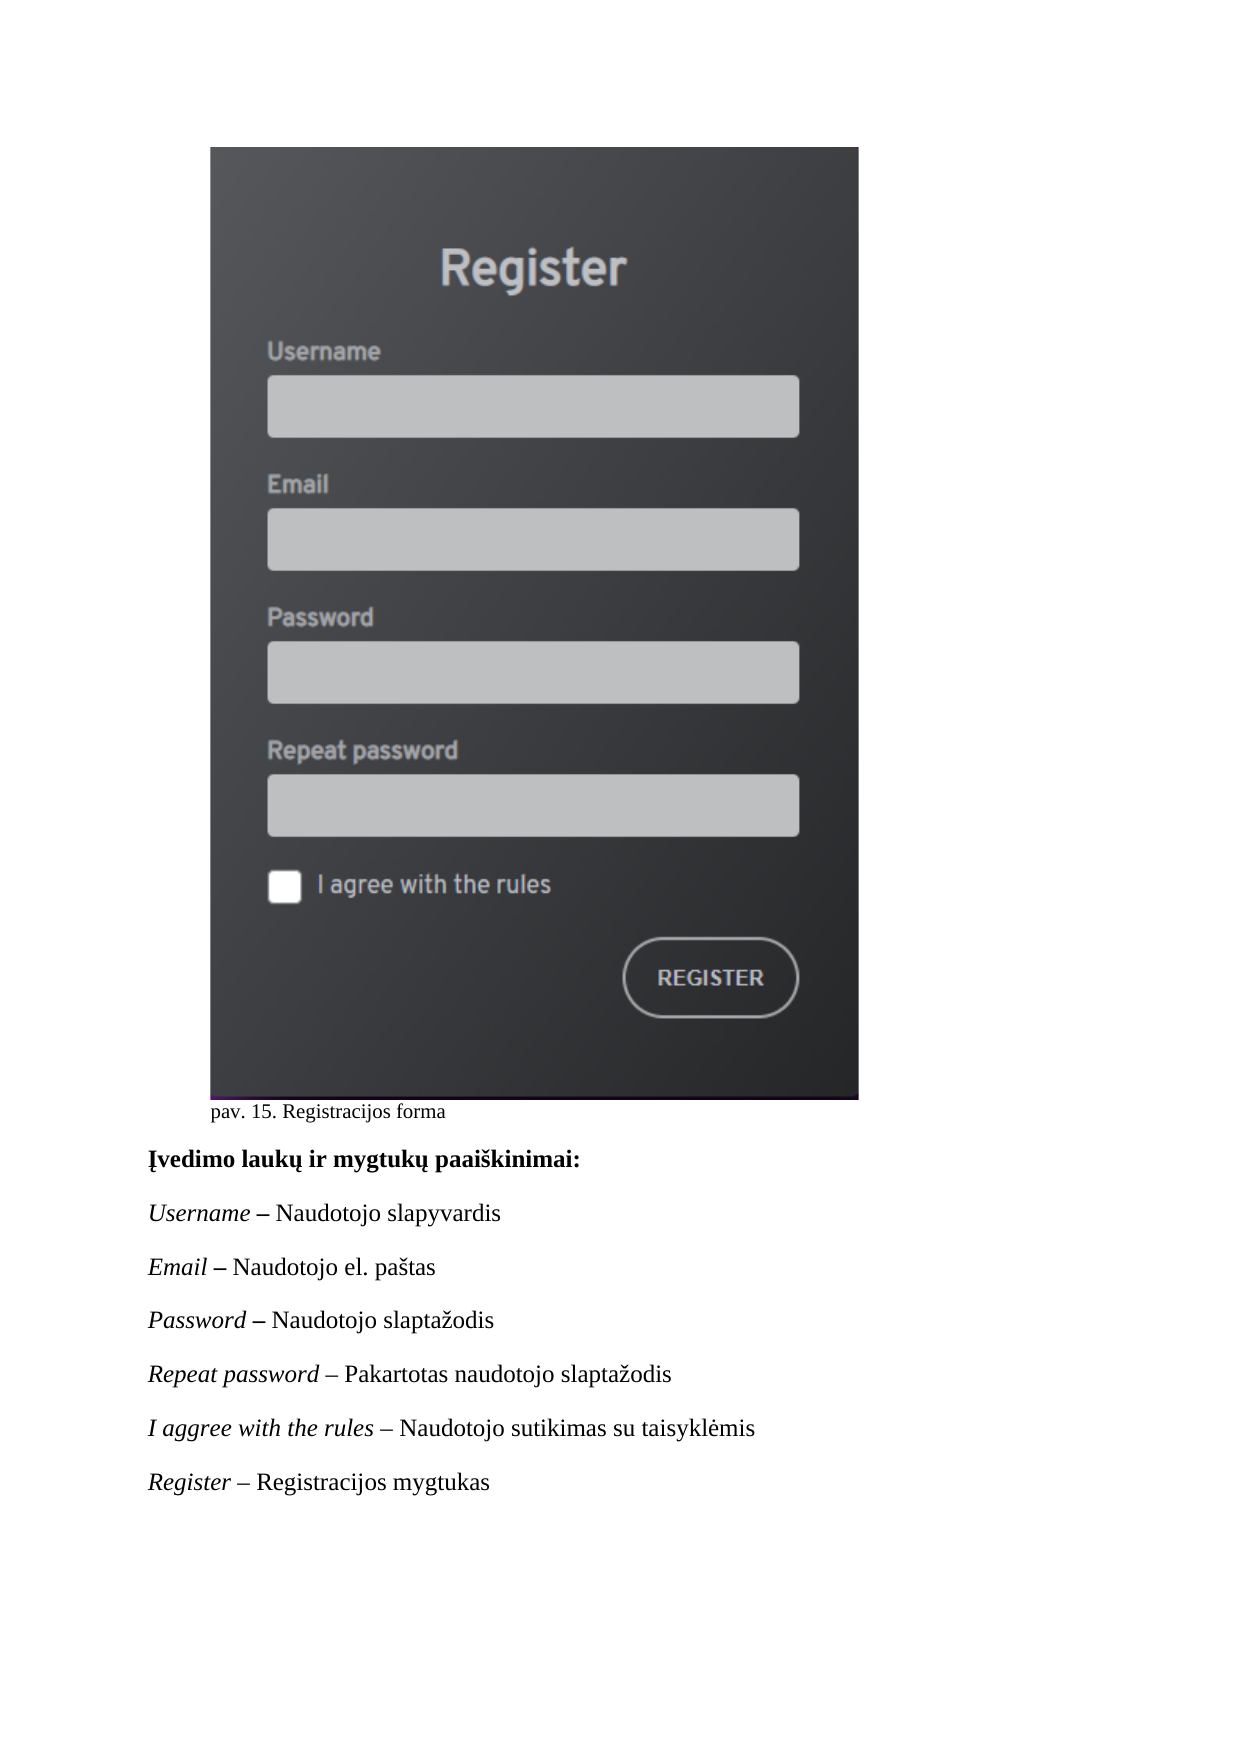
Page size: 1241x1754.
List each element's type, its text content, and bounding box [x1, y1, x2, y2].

text pav. 15. Registracijos forma [148, 1099, 1122, 1123]
picture [210, 147, 859, 1100]
text Register – Registracijos mygtukas [148, 1467, 1122, 1496]
text I aggree with the rules – Naudotojo sutikimas su taisyklėmis [148, 1413, 1122, 1442]
text Username – Naudotojo slapyvardis [148, 1198, 1122, 1227]
text Password – Naudotojo slaptažodis [148, 1306, 1122, 1334]
text Įvedimo laukų ir mygtukų paaiškinimai: [148, 1144, 1122, 1173]
text Email – Naudotojo el. paštas [148, 1252, 1122, 1281]
text Repeat password – Pakartotas naudotojo slaptažodis [148, 1359, 1122, 1388]
